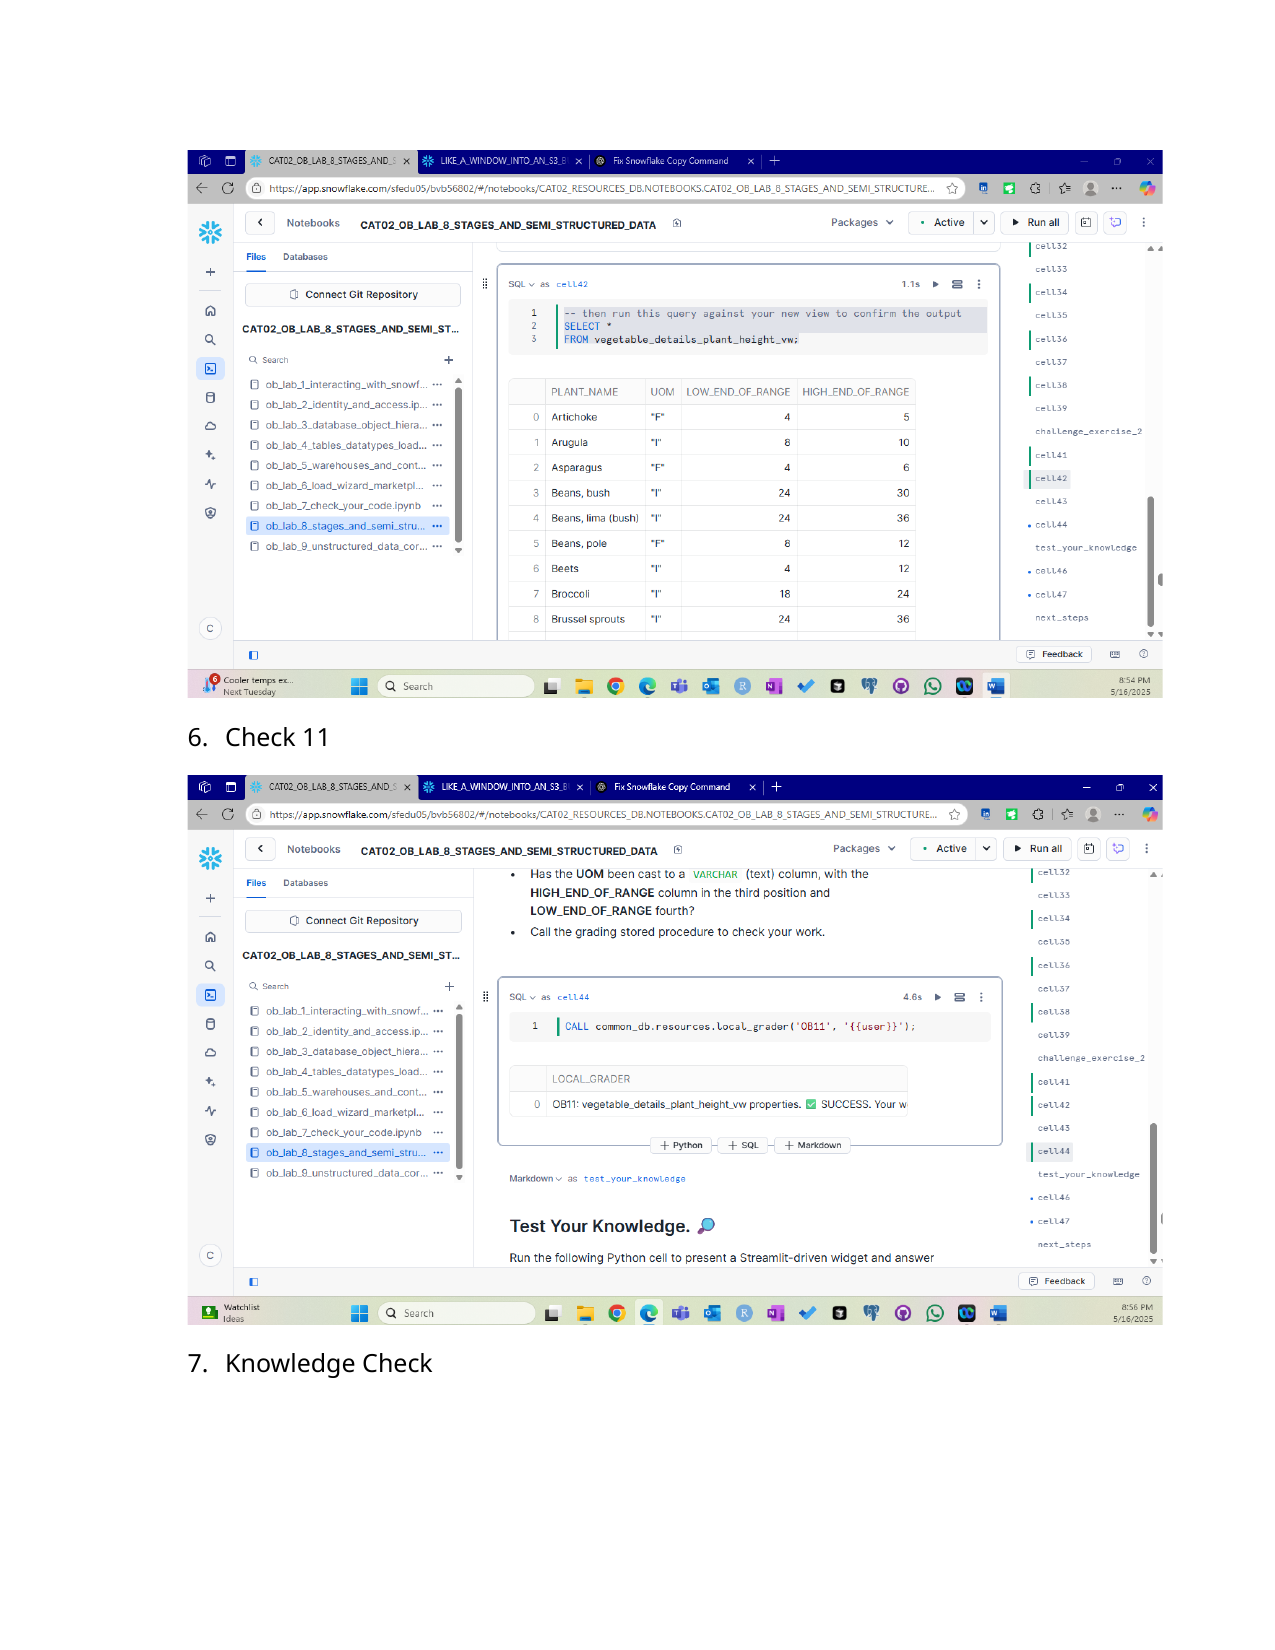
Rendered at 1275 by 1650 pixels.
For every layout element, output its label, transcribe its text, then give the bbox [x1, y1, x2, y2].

picture [187, 775, 1163, 1325]
picture [187, 150, 1163, 698]
list Knowledge Check [187, 1346, 1125, 1380]
list Check 11 [187, 719, 1125, 753]
